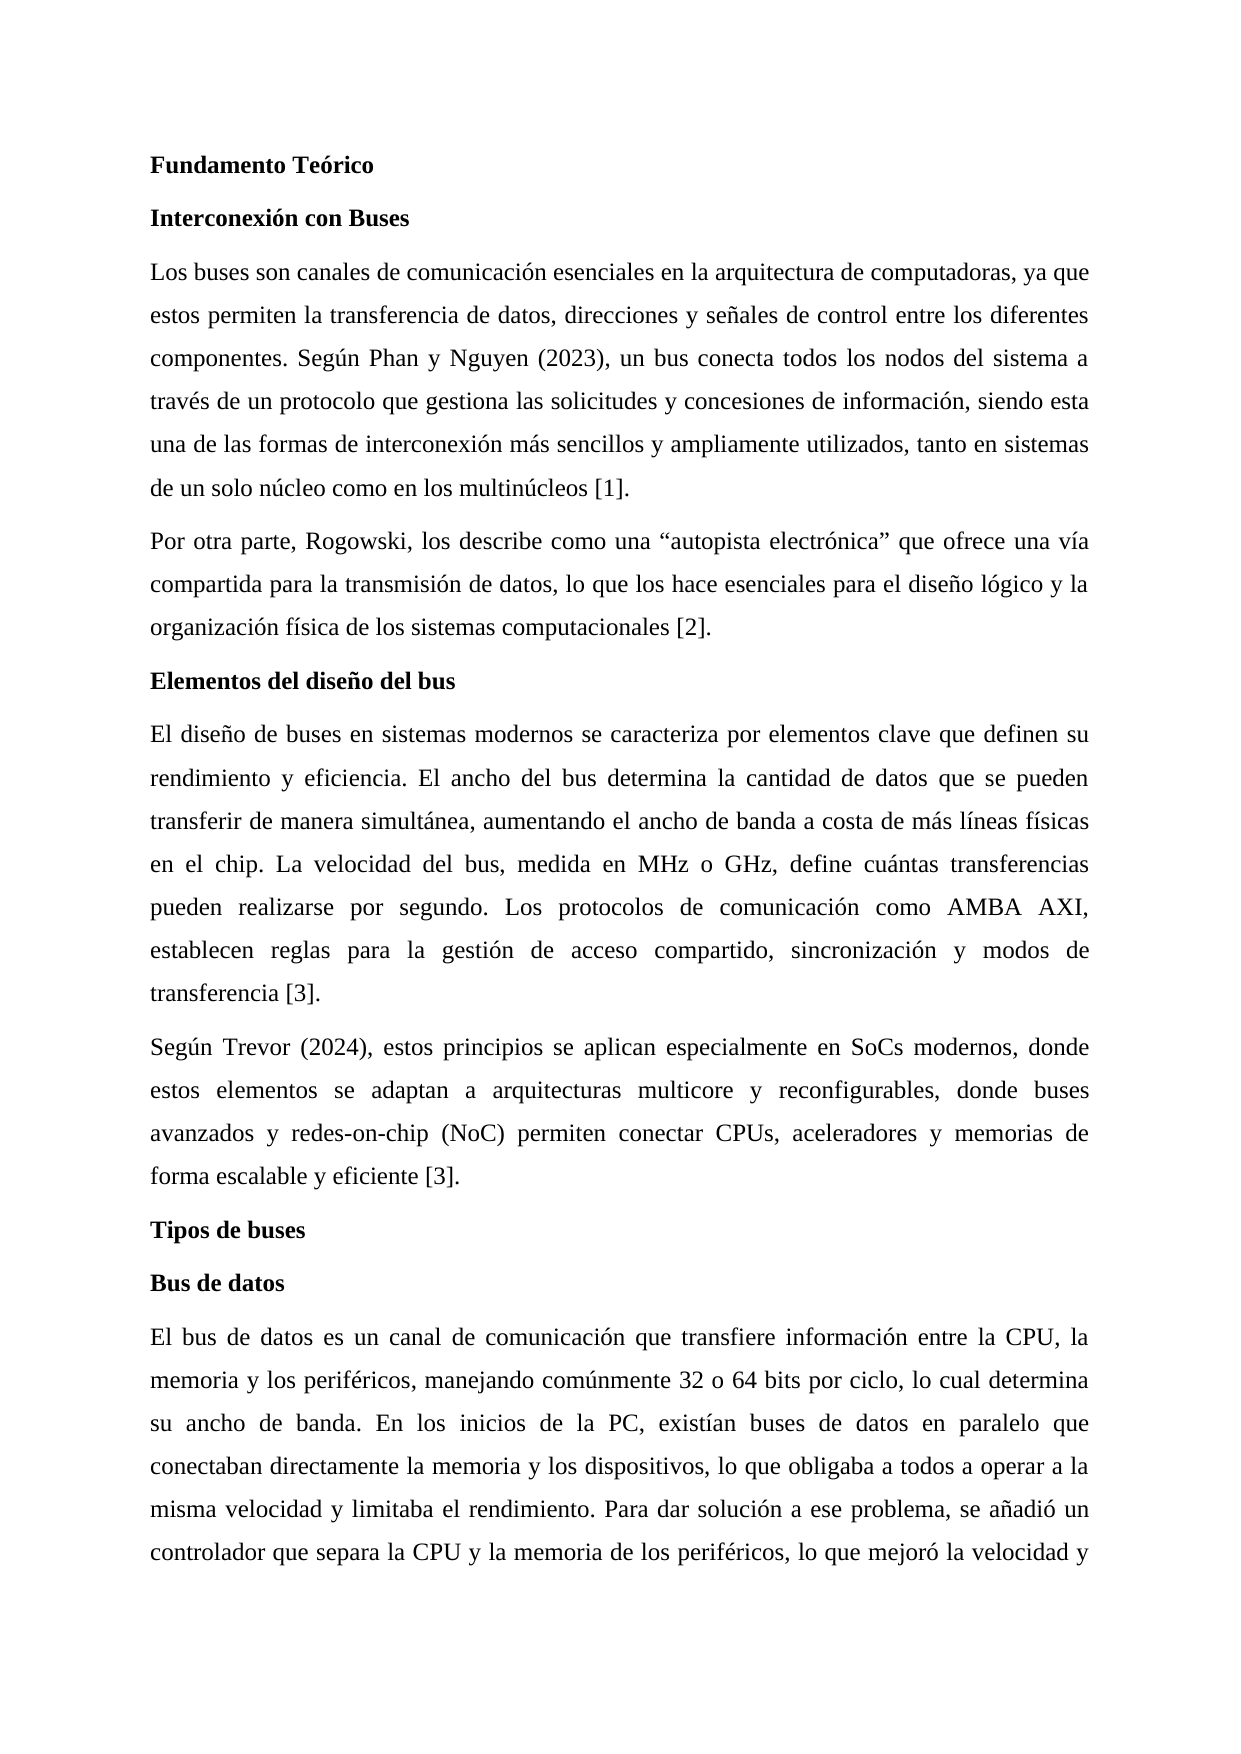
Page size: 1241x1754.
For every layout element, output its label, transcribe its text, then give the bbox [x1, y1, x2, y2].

text Por otra parte, Rogowski, los describe como una “autopista electrónica” que ofrece una vía compartida para la transmisión de datos, lo que los hace esenciales para el diseño lógico y la organización física de los sistemas computacionales . [150, 526, 1090, 641]
text El diseño de buses en sistemas modernos se caracteriza por elementos clave que definen su rendimiento y eficiencia. El ancho del bus determina la cantidad de datos que se pueden transferir de manera simultánea, aumentando el ancho de banda a costa de más líneas físicas en el chip. La velocidad del bus, medida en MHz o GHz, define cuántas transferencias pueden realizarse por segundo. Los protocolos de comunicación como AMBA AXI, establecen reglas para la gestión de acceso compartido, sincronización y modos de transferencia . [150, 719, 1090, 1007]
text Interconexión con Buses [150, 203, 1090, 232]
text Elementos del diseño del bus [150, 666, 1090, 695]
text Los buses son canales de comunicación esenciales en la arquitectura de computadoras, ya que estos permiten la transferencia de datos, direcciones y señales de control entre los diferentes componentes. Según Phan y Nguyen (2023), un bus conecta todos los nodos del sistema a través de un protocolo que gestiona las solicitudes y concesiones de información, siendo esta una de las formas de interconexión más sencillos y ampliamente utilizados, tanto en sistemas de un solo núcleo como en los multinúcleos . [150, 257, 1090, 501]
text Bus de datos [150, 1268, 1090, 1297]
text Tipos de buses [150, 1215, 1090, 1243]
text Según Trevor (2024), estos principios se aplican especialmente en SoCs modernos, donde estos elementos se adaptan a arquitecturas multicore y reconfigurables, donde buses avanzados y redes-on-chip (NoC) permiten conectar CPUs, aceleradores y memorias de forma escalable y eficiente . [150, 1032, 1090, 1190]
text Fundamento Teórico [150, 150, 1090, 179]
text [150, 1322, 1090, 1566]
